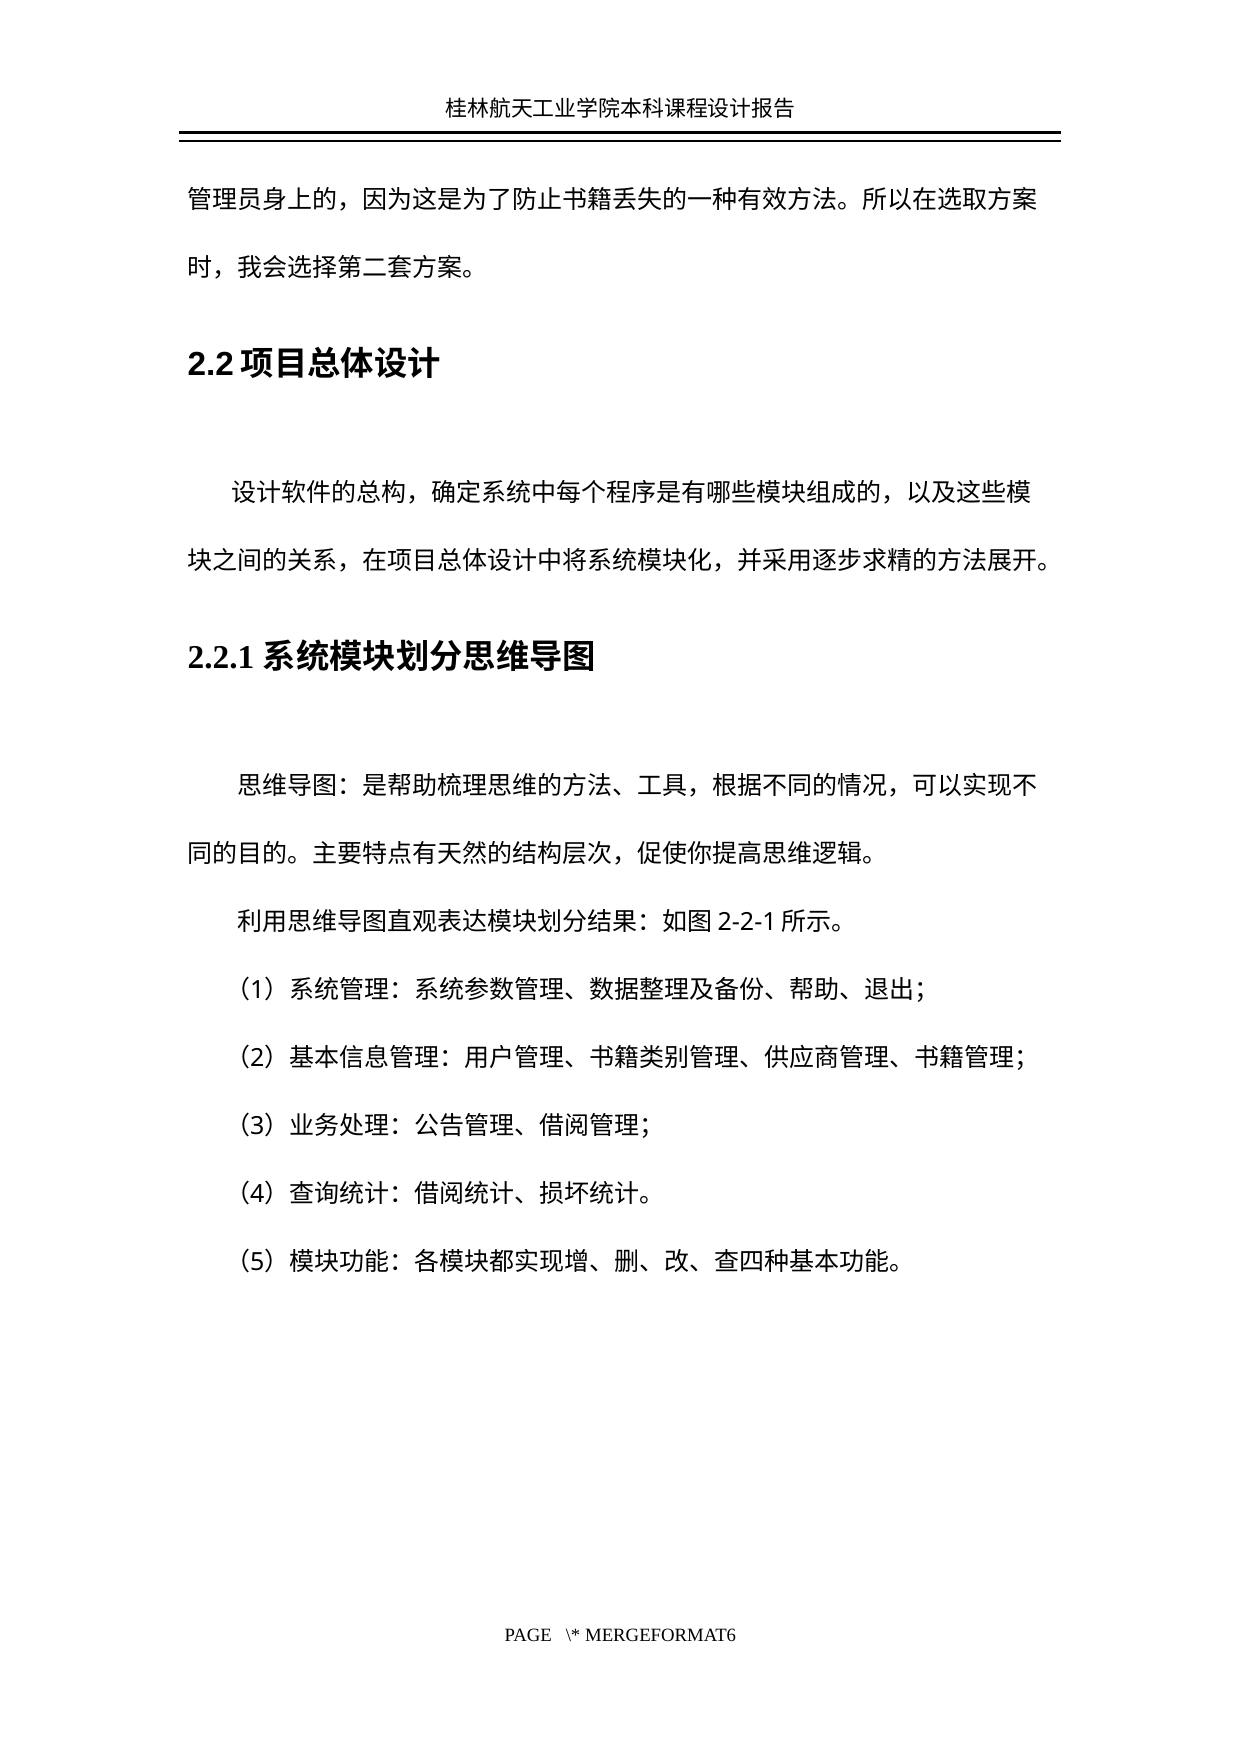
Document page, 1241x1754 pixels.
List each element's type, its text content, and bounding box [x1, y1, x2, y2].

list 模块功能：各模块都实现增、删、改、查四种基本功能。 [225, 1225, 1053, 1293]
subtitle 2.2项目总体设计 [187, 327, 1053, 395]
list 业务处理：公告管理、借阅管理； [225, 1089, 1053, 1157]
list 查询统计：借阅统计、损坏统计。 [225, 1157, 1053, 1225]
text 思维导图：是帮助梳理思维的方法、工具，根据不同的情况，可以实现不同的目的。主要特点有天然的结构层次，促使你提高思维逻辑。 [187, 750, 1053, 886]
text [187, 164, 1053, 300]
text 利用思维导图直观表达模块划分结果：如图2-2-1所示。 [187, 886, 1053, 954]
text 设计软件的总构，确定系统中每个程序是有哪些模块组成的，以及这些模块之间的关系，在项目总体设计中将系统模块化，并采用逐步求精的方法展开。 [187, 457, 1053, 593]
subtitle 2.2.1 系统模块划分思维导图 [187, 620, 1053, 688]
list 系统管理：系统参数管理、数据整理及备份、帮助、退出； [225, 954, 1053, 1022]
list 基本信息管理：用户管理、书籍类别管理、供应商管理、书籍管理； [225, 1022, 1053, 1089]
